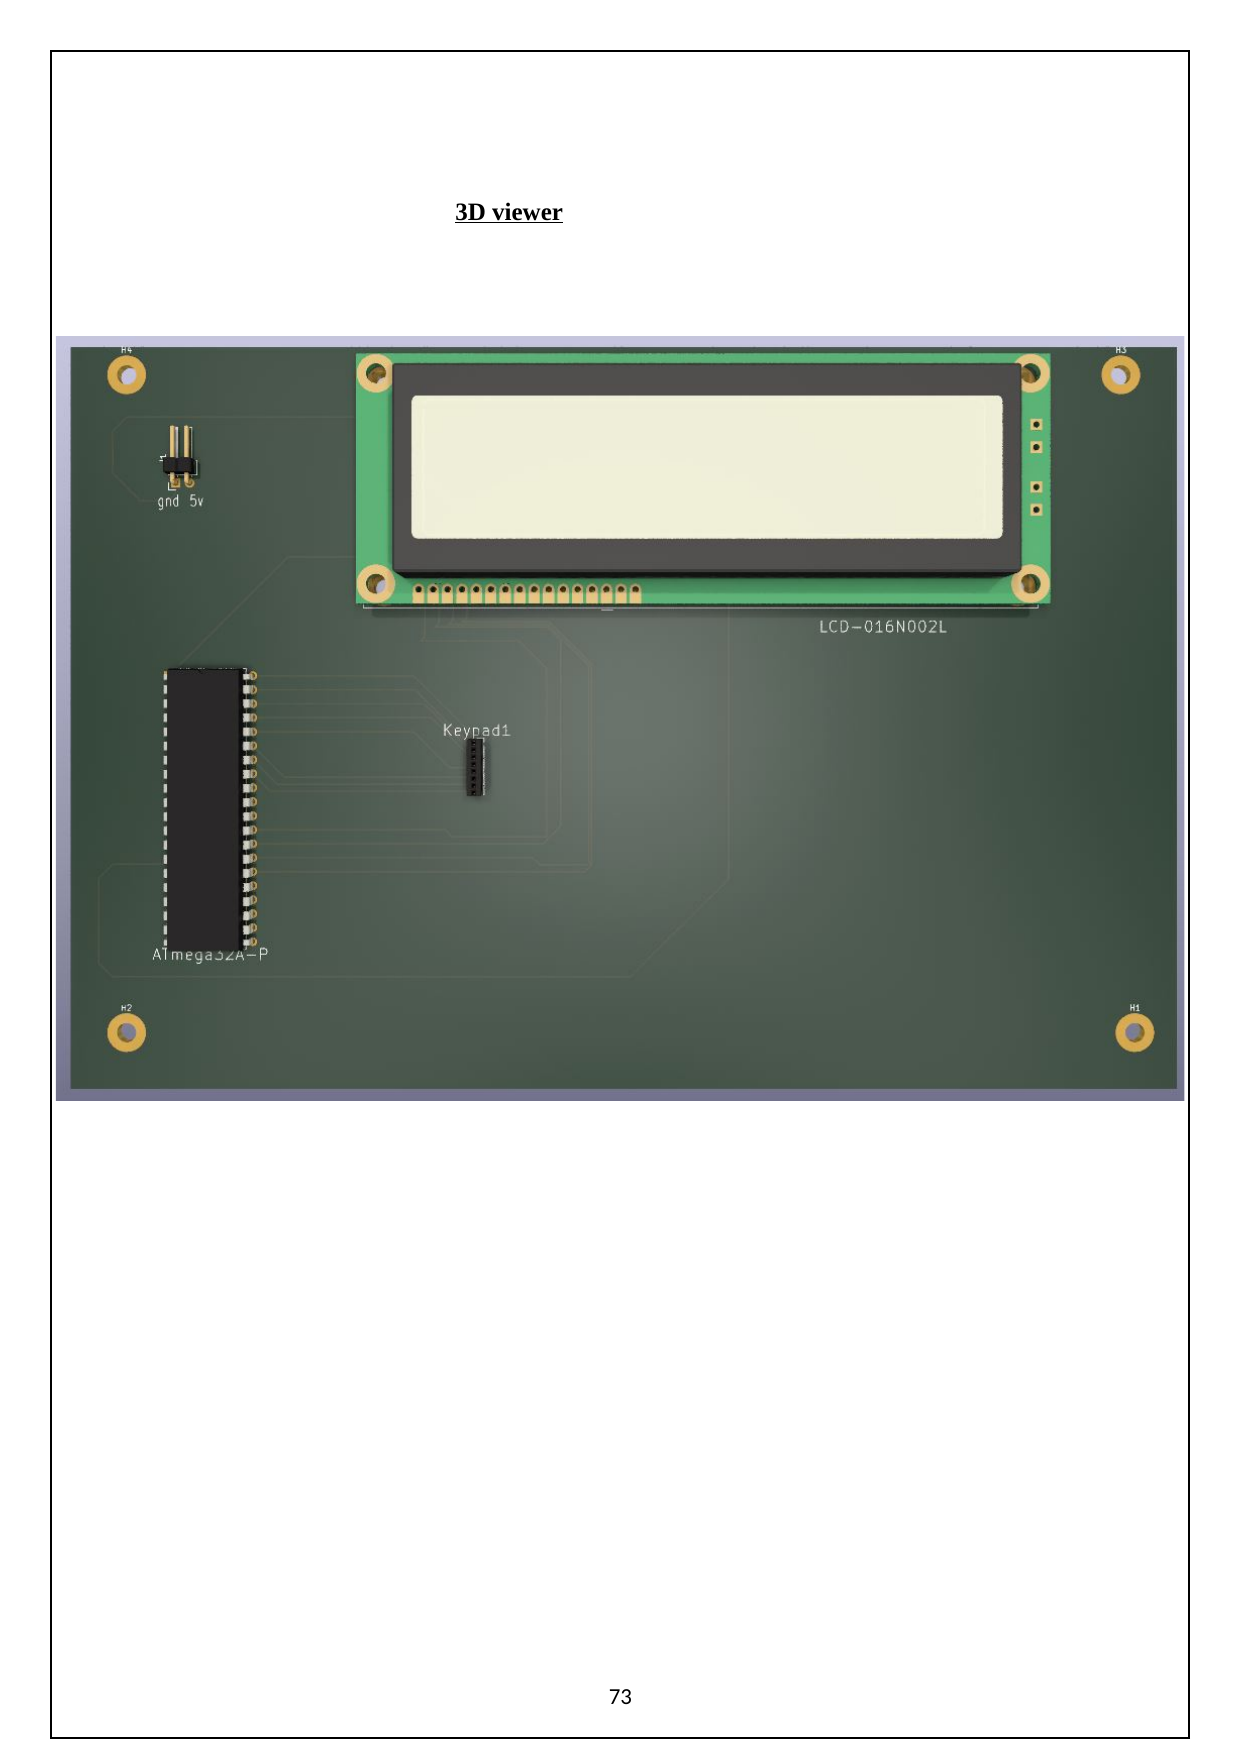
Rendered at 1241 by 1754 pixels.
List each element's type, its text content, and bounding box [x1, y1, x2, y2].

picture [55, 336, 1185, 1101]
text 3D viewer [150, 197, 1090, 226]
